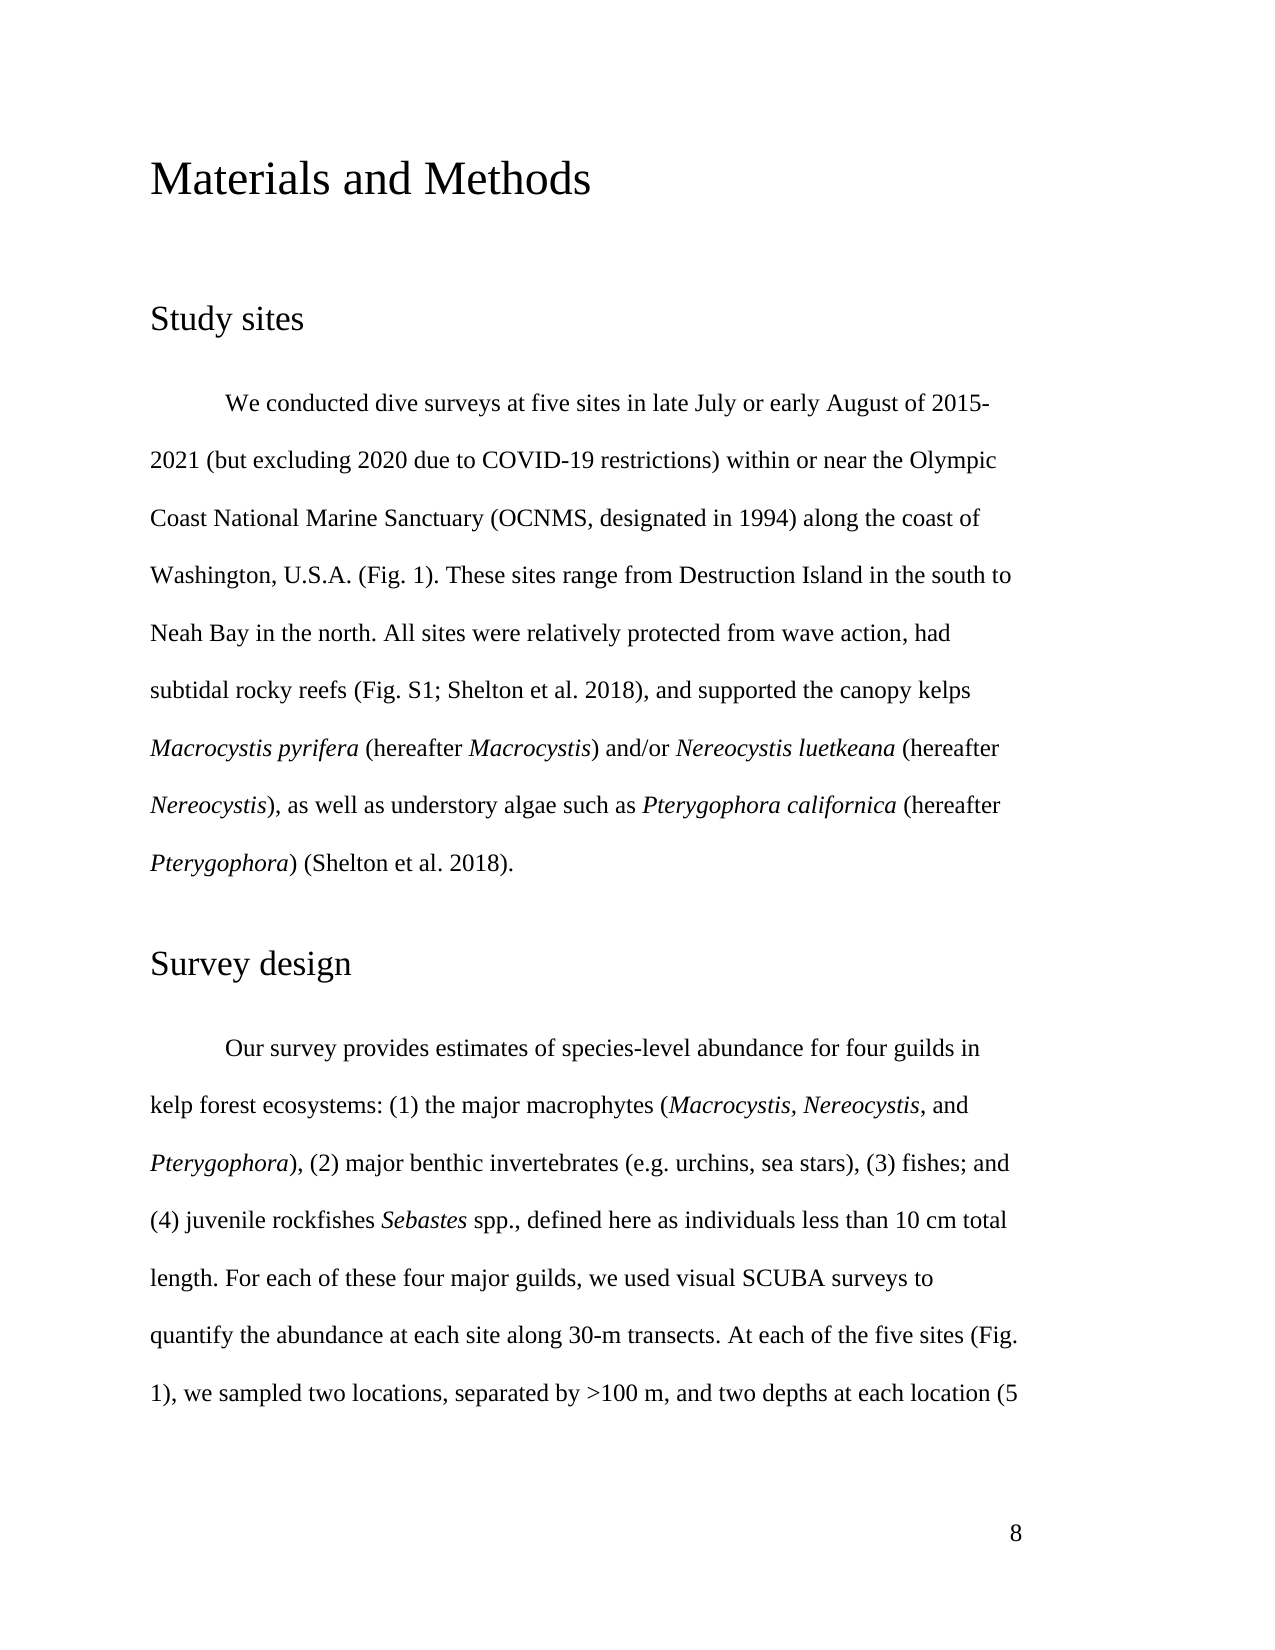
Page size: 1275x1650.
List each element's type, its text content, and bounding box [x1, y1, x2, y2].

text We conducted dive surveys at five sites in late July or early August of 2015-2021 (but excluding 2020 due to COVID-19 restrictions) within or near the Olympic Coast National Marine Sanctuary (OCNMS, designated in 1994) along the coast of Washington, U.S.A. (Fig. 1). These sites range from Destruction Island in the south to Neah Bay in the north. All sites were relatively protected from wave action, had subtidal rocky reefs (Fig. S1; Shelton et al. 2018), and supported the canopy kelps Macrocystis pyrifera (hereafter Macrocystis) and/or Nereocystis luetkeana (hereafter Nereocystis), as well as understory algae such as Pterygophora californica (hereafter Pterygophora) (Shelton et al. 2018). [150, 388, 1022, 876]
subtitle Survey design [150, 943, 1022, 983]
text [150, 1033, 1022, 1406]
subtitle Study sites [150, 298, 1022, 338]
subtitle Materials and Methods [150, 150, 1022, 205]
